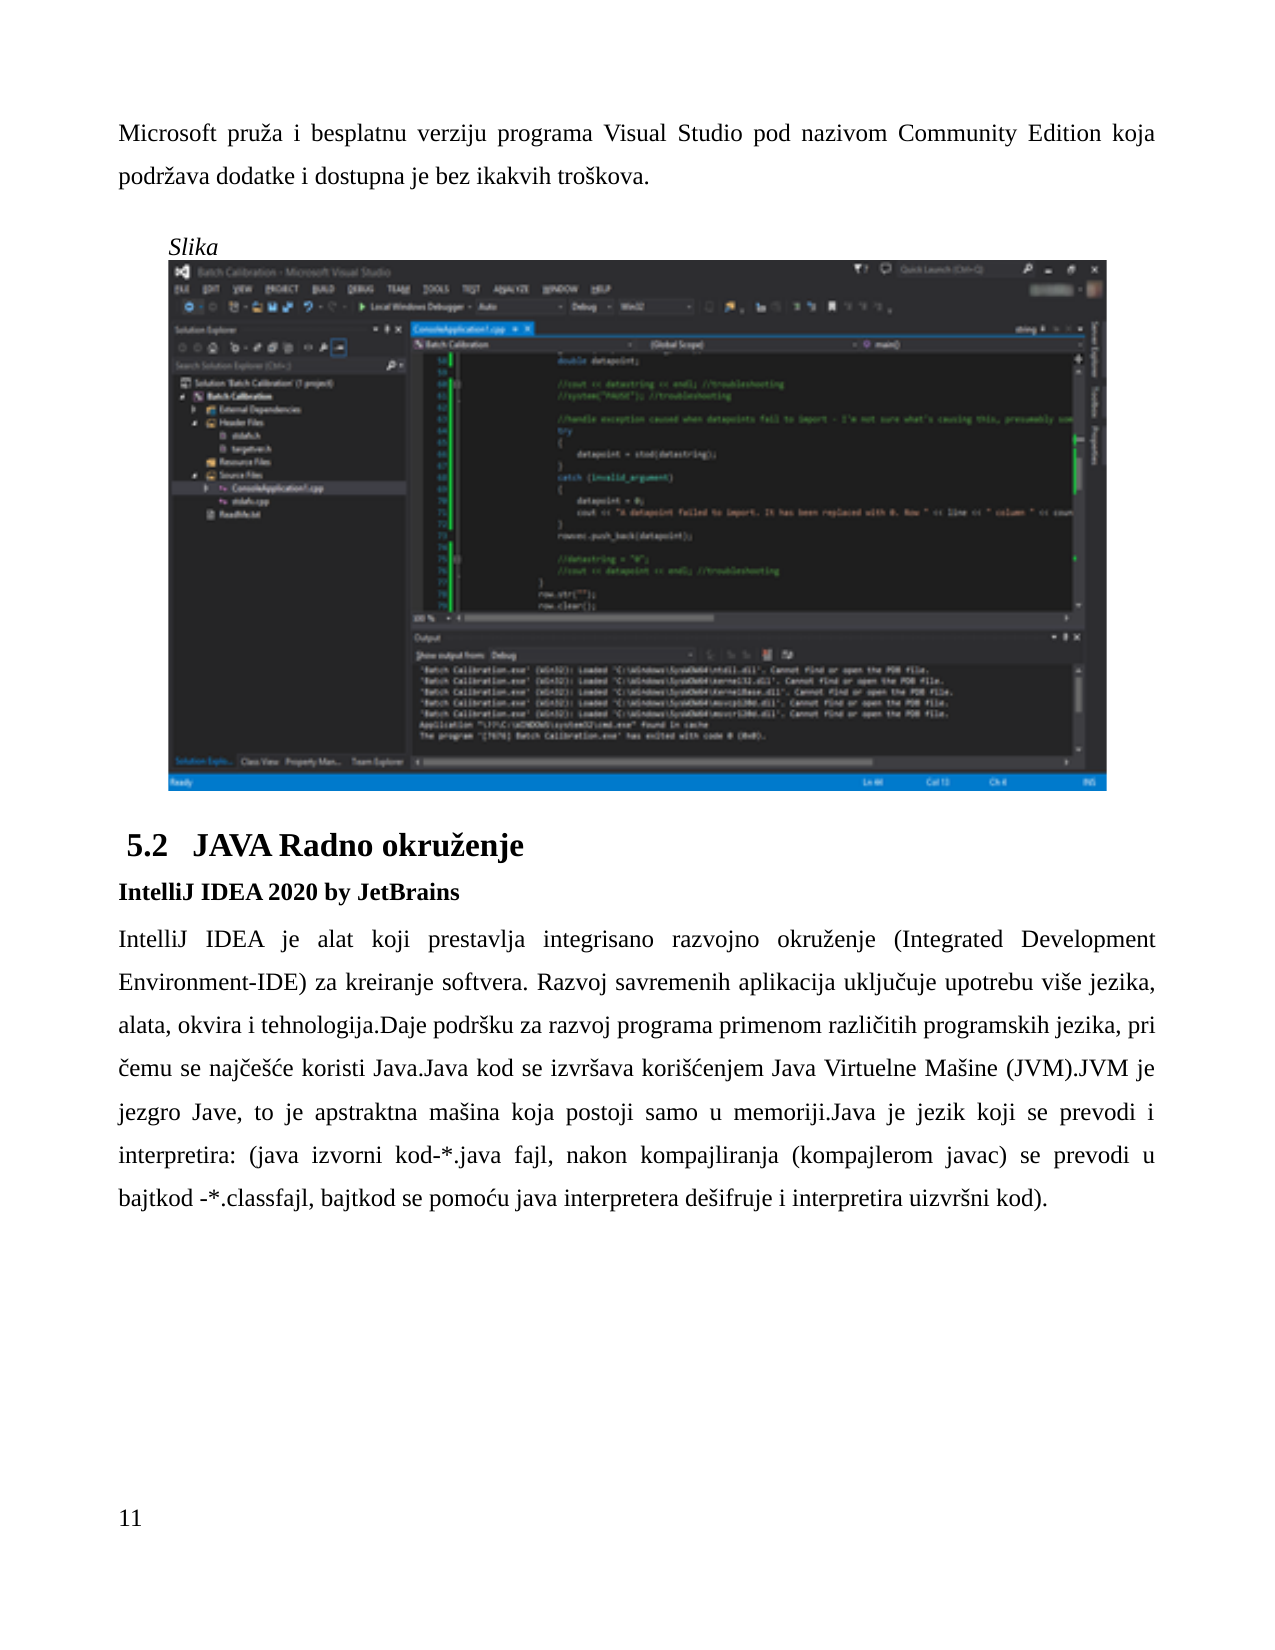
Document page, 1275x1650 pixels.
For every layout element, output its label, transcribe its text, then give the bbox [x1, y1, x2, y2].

text IntelliJ IDEA je alat koji prestavlja integrisano razvojno okruženje (Integrated Development Environment-IDE) za kreiranje softvera. Razvoj savremenih aplikacija uključuje upotrebu više jezika, alata, okvira i tehnologija.Daje podršku za razvoj programa primenom različitih programskih jezika, pri čemu se najčešće koristi Java.Java kod se izvršava korišćenjem Java Virtuelne Mašine (JVM).JVM je jezgro Jave, to je apstraktna mašina koja postoji samo u memoriji.Java je jezik koji se prevodi i interpretira: (java izvorni kod-*.java fajl, nakon kompajliranja (kompajlerom javac) se prevodi u bajtkod -*.classfajl, bajtkod se pomoću java interpretera dešifruje i interpretira uizvršni kod). [118, 924, 1157, 1212]
text Microsoft pruža i besplatnu verziju programa Visual Studio pod nazivom Community Edition koja podržava dodatke i dostupna je bez ikakvih troškova. [118, 118, 1157, 190]
text IntelliJ IDEA 2020 by JetBrains [118, 877, 1157, 905]
picture [168, 260, 1107, 791]
